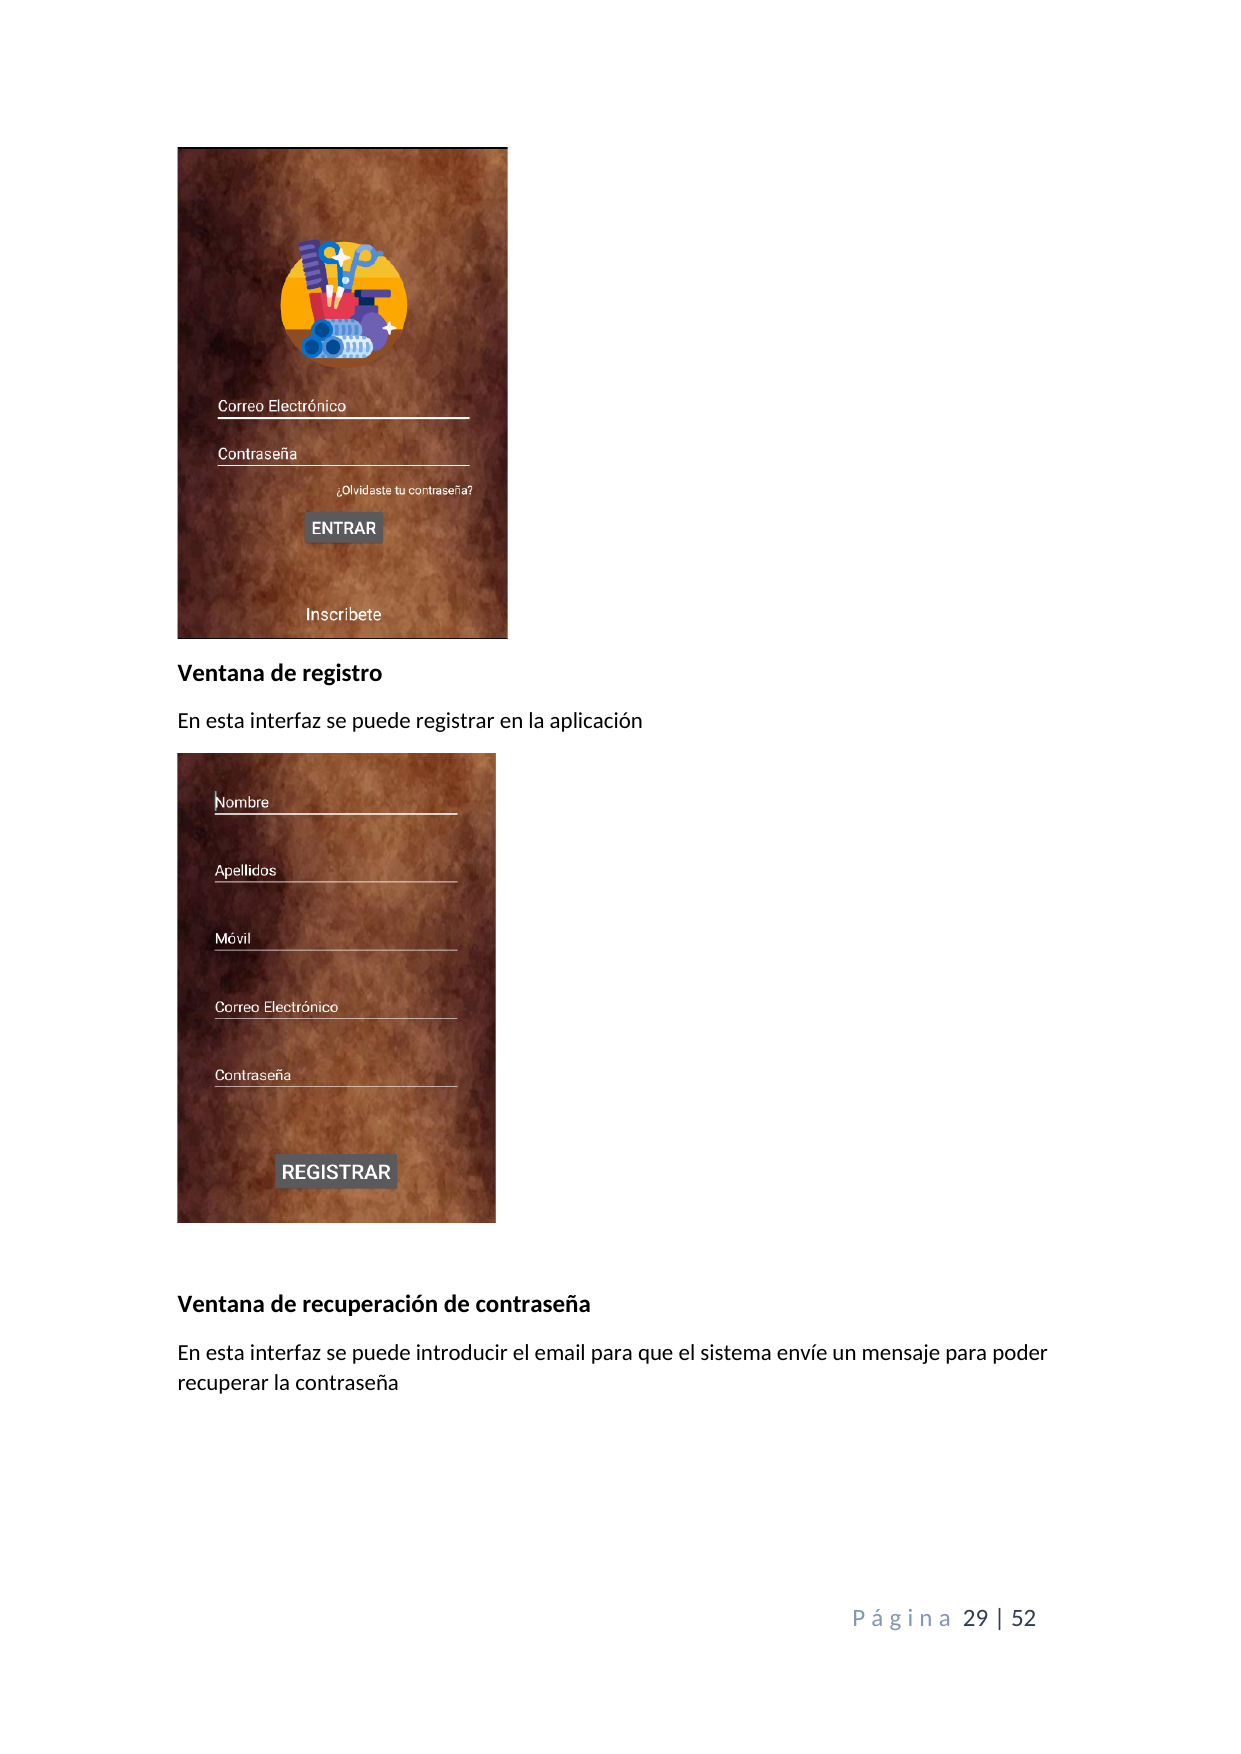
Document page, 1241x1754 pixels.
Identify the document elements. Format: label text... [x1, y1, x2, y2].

picture [177, 147, 508, 639]
subtitle Ventana de registro [177, 657, 1063, 688]
text En esta interfaz se puede introducir el email para que el sistema envíe un mensaje para poder recuperar la contraseña [177, 1338, 1063, 1396]
subtitle Ventana de recuperación de contraseña [177, 1288, 1063, 1318]
text En esta interfaz se puede registrar en la aplicación [177, 707, 1063, 735]
picture [177, 753, 496, 1223]
